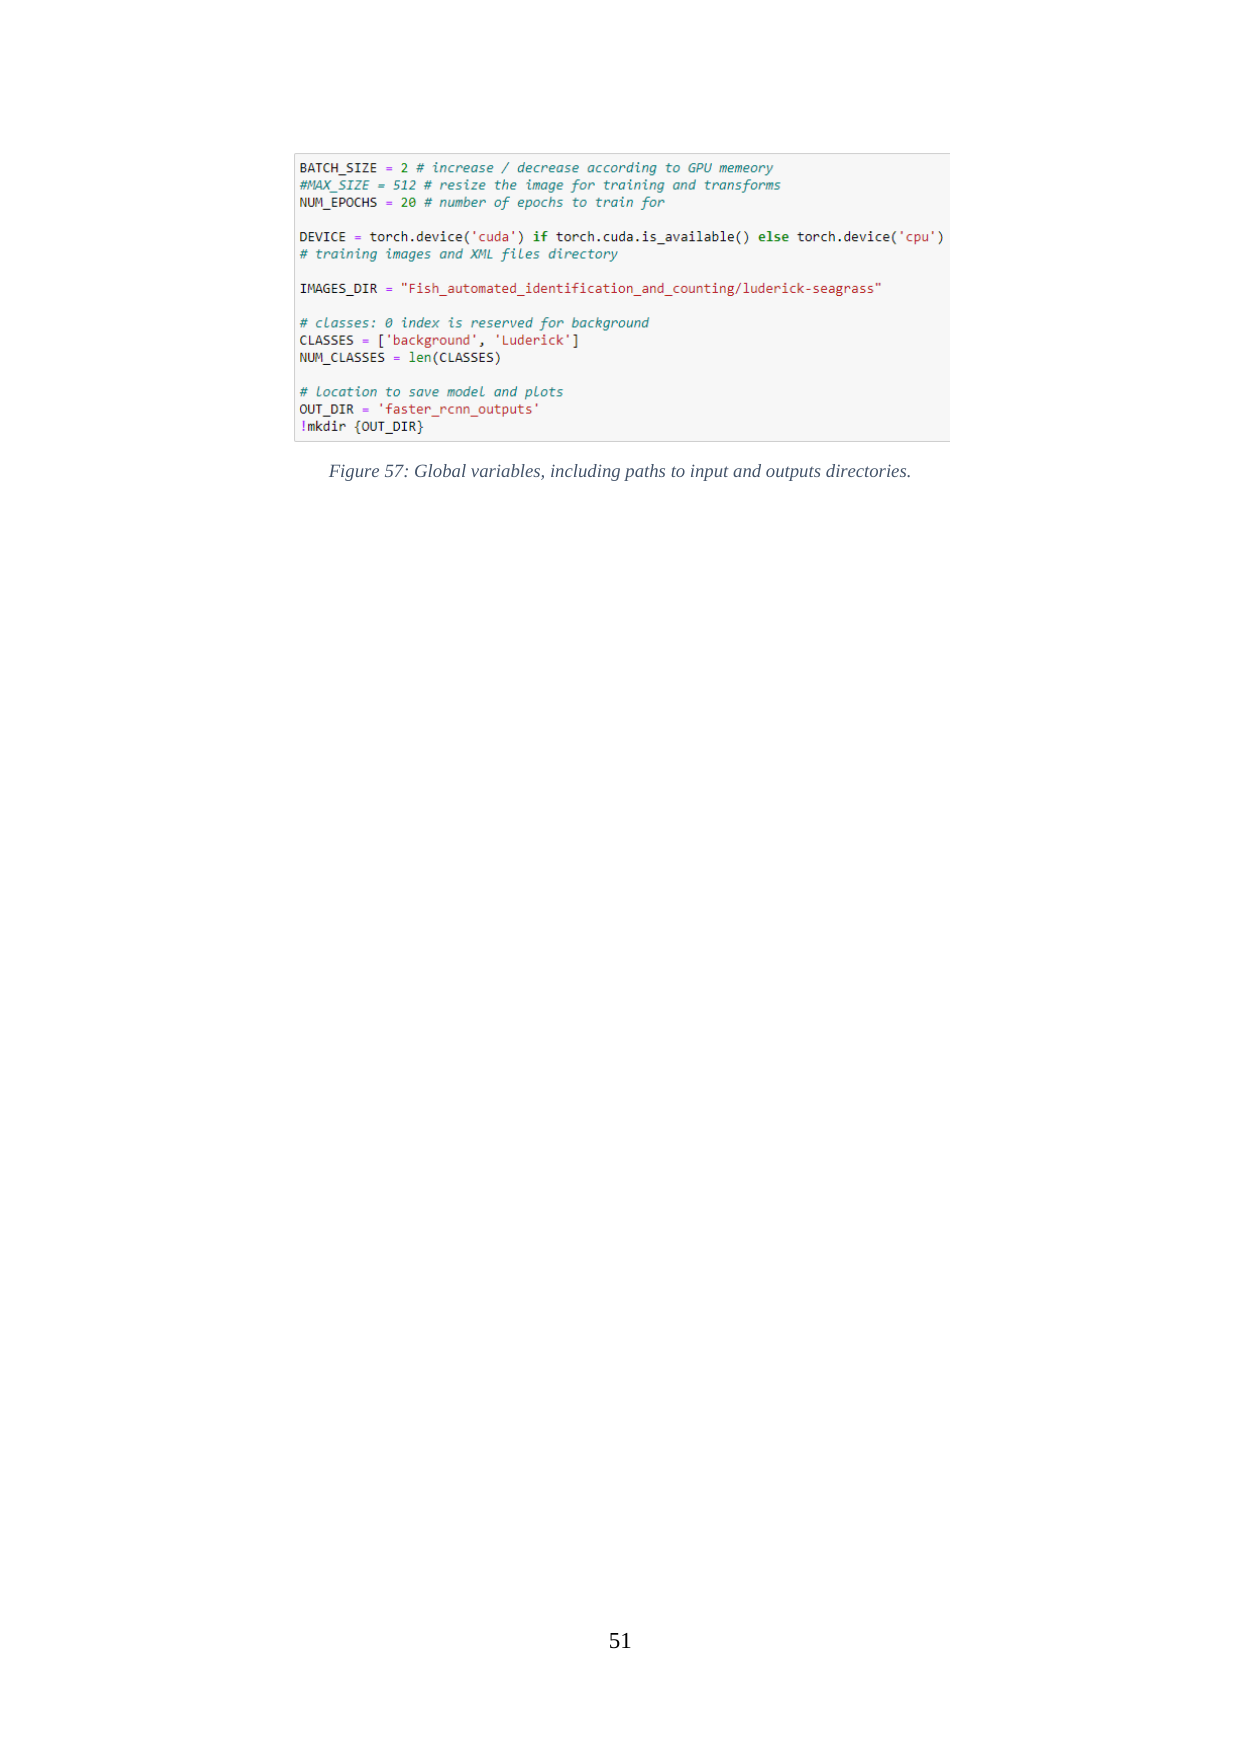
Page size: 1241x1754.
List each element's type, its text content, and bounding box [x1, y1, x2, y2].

picture [290, 150, 950, 442]
text Figure 57: Global variables, including paths to input and outputs directories. [150, 460, 1090, 482]
